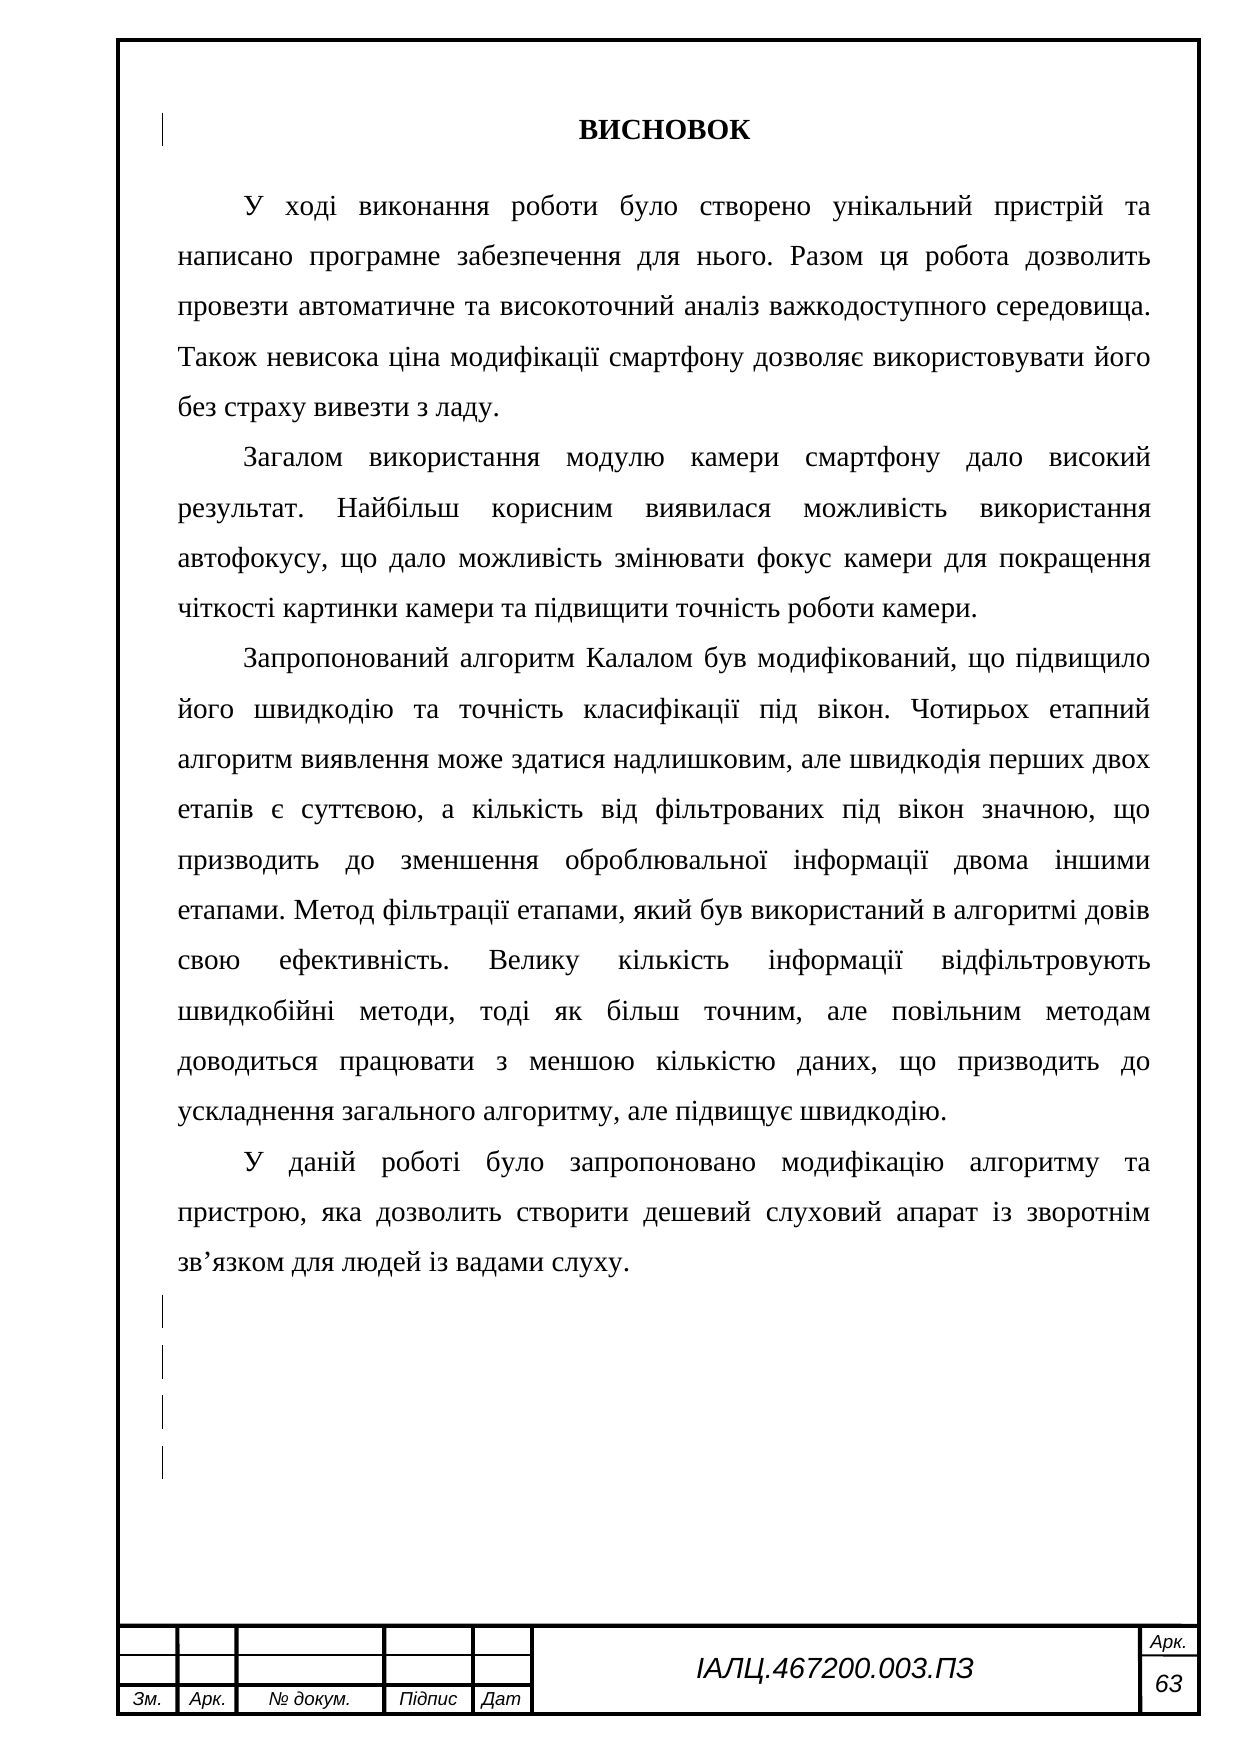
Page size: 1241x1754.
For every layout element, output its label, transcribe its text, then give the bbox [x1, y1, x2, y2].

text У ході виконання роботи було створено унікальний пристрій та написано програмне забезпечення для нього. Разом ця робота дозволить провезти автоматичне та високоточний аналіз важкодоступного середовища. Також невисока ціна модифікації смартфону дозволяє використовувати його без страху вивезти з ладу. [177, 188, 1152, 423]
text У даній роботі було запропоновано модифікацію алгоритму та пристрою, яка дозволить створити дешевий слуховий апарат із зворотнім зв’язком для людей із вадами слуху. [177, 1144, 1152, 1278]
text Запропонований алгоритм Калалом був модифікований, що підвищило його швидкодію та точність класифікації під вікон. Чотирьох етапний алгоритм виявлення може здатися надлишковим, але швидкодія перших двох етапів є суттєвою, а кількість від фільтрованих під вікон значною, що призводить до зменшення оброблювальної інформації двома іншими етапами. Метод фільтрації етапами, який був використаний в алгоритмі довів свою ефективність. Велику кількість інформації відфільтровують швидкобійні методи, тоді як більш точним, але повільним методам доводиться працювати з меншою кількістю даних, що призводить до ускладнення загального алгоритму, але підвищує швидкодію. [177, 641, 1152, 1127]
subtitle ВИСНОВОК [177, 112, 1152, 146]
text Загалом використання модулю камери смартфону дало високий результат. Найбільш корисним виявилася можливість використання автофокусу, що дало можливість змінювати фокус камери для покращення чіткості картинки камери та підвищити точність роботи камери. [177, 439, 1152, 624]
